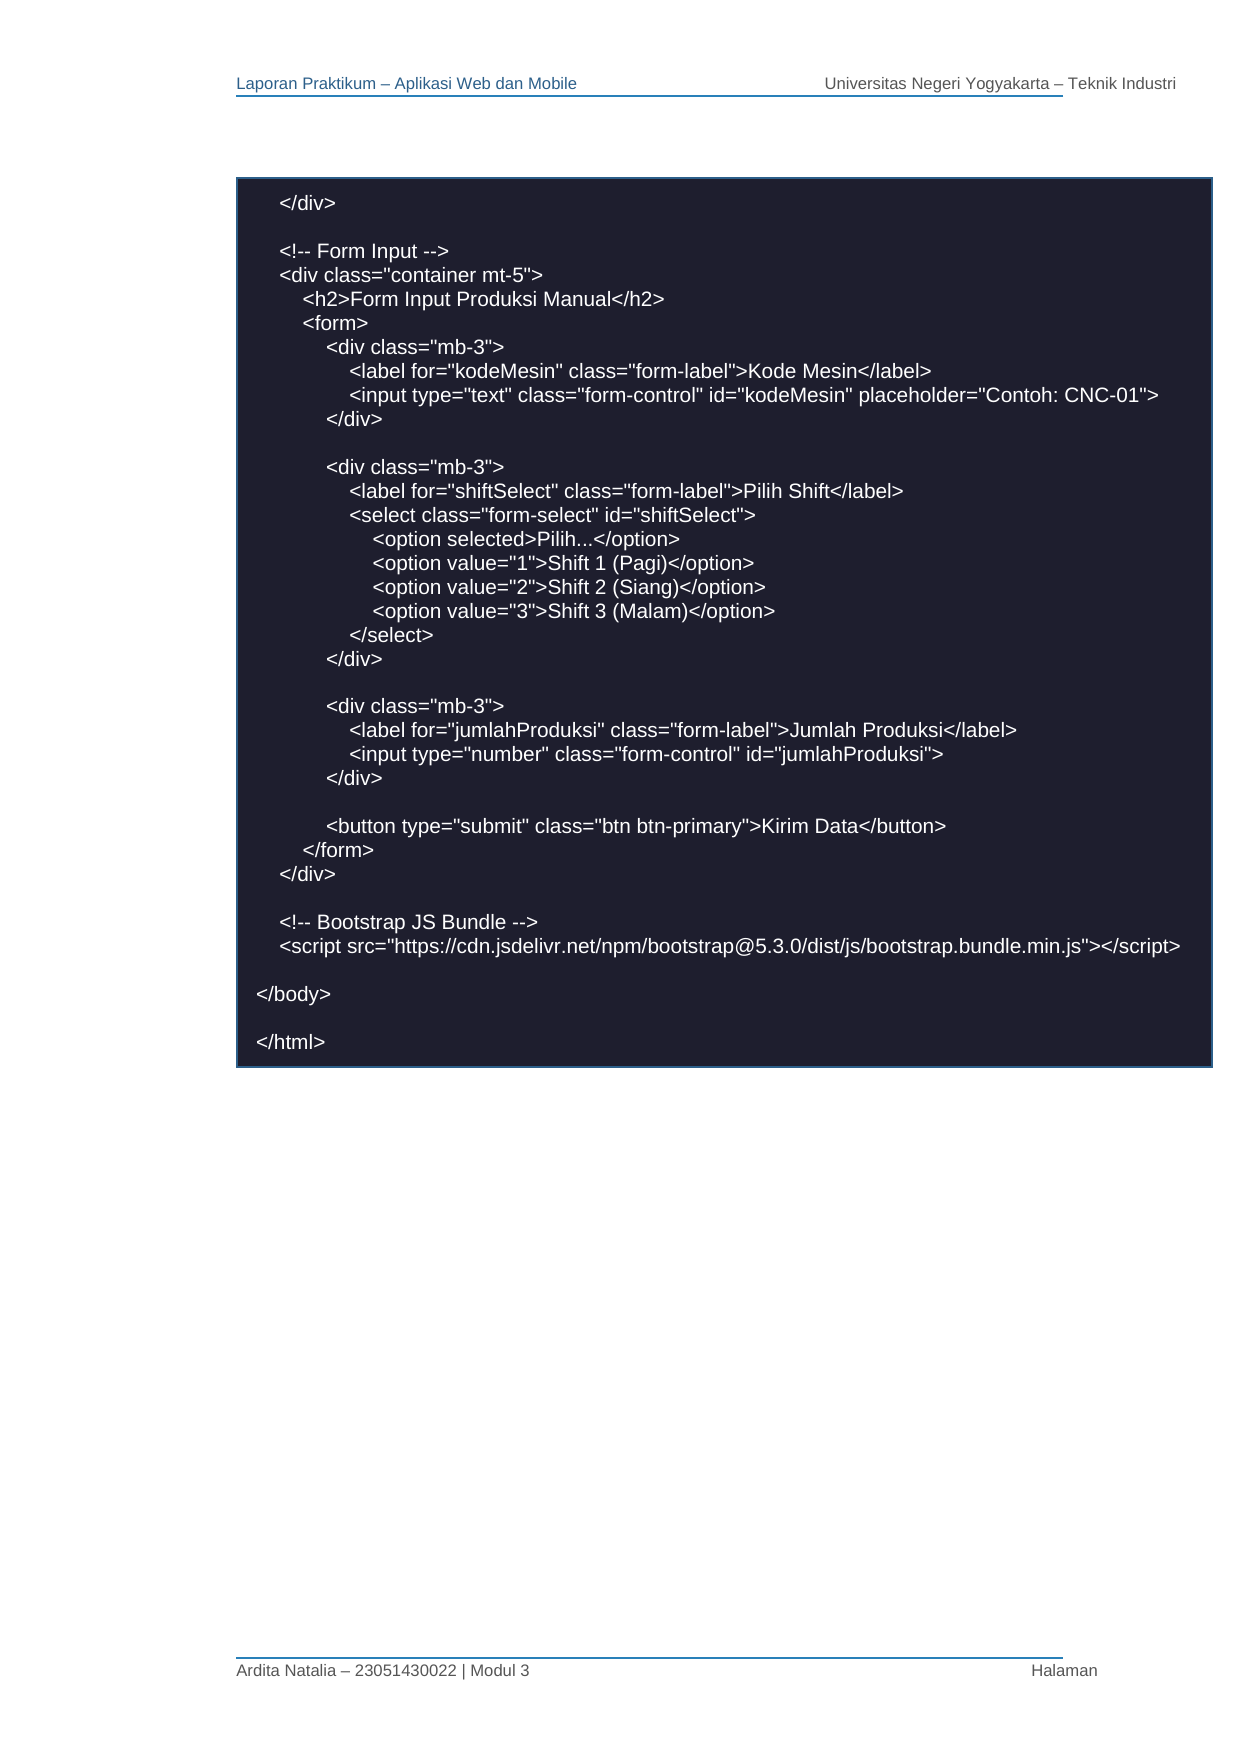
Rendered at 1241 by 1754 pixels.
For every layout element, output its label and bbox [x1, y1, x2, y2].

table_header [238, 179, 1211, 1066]
